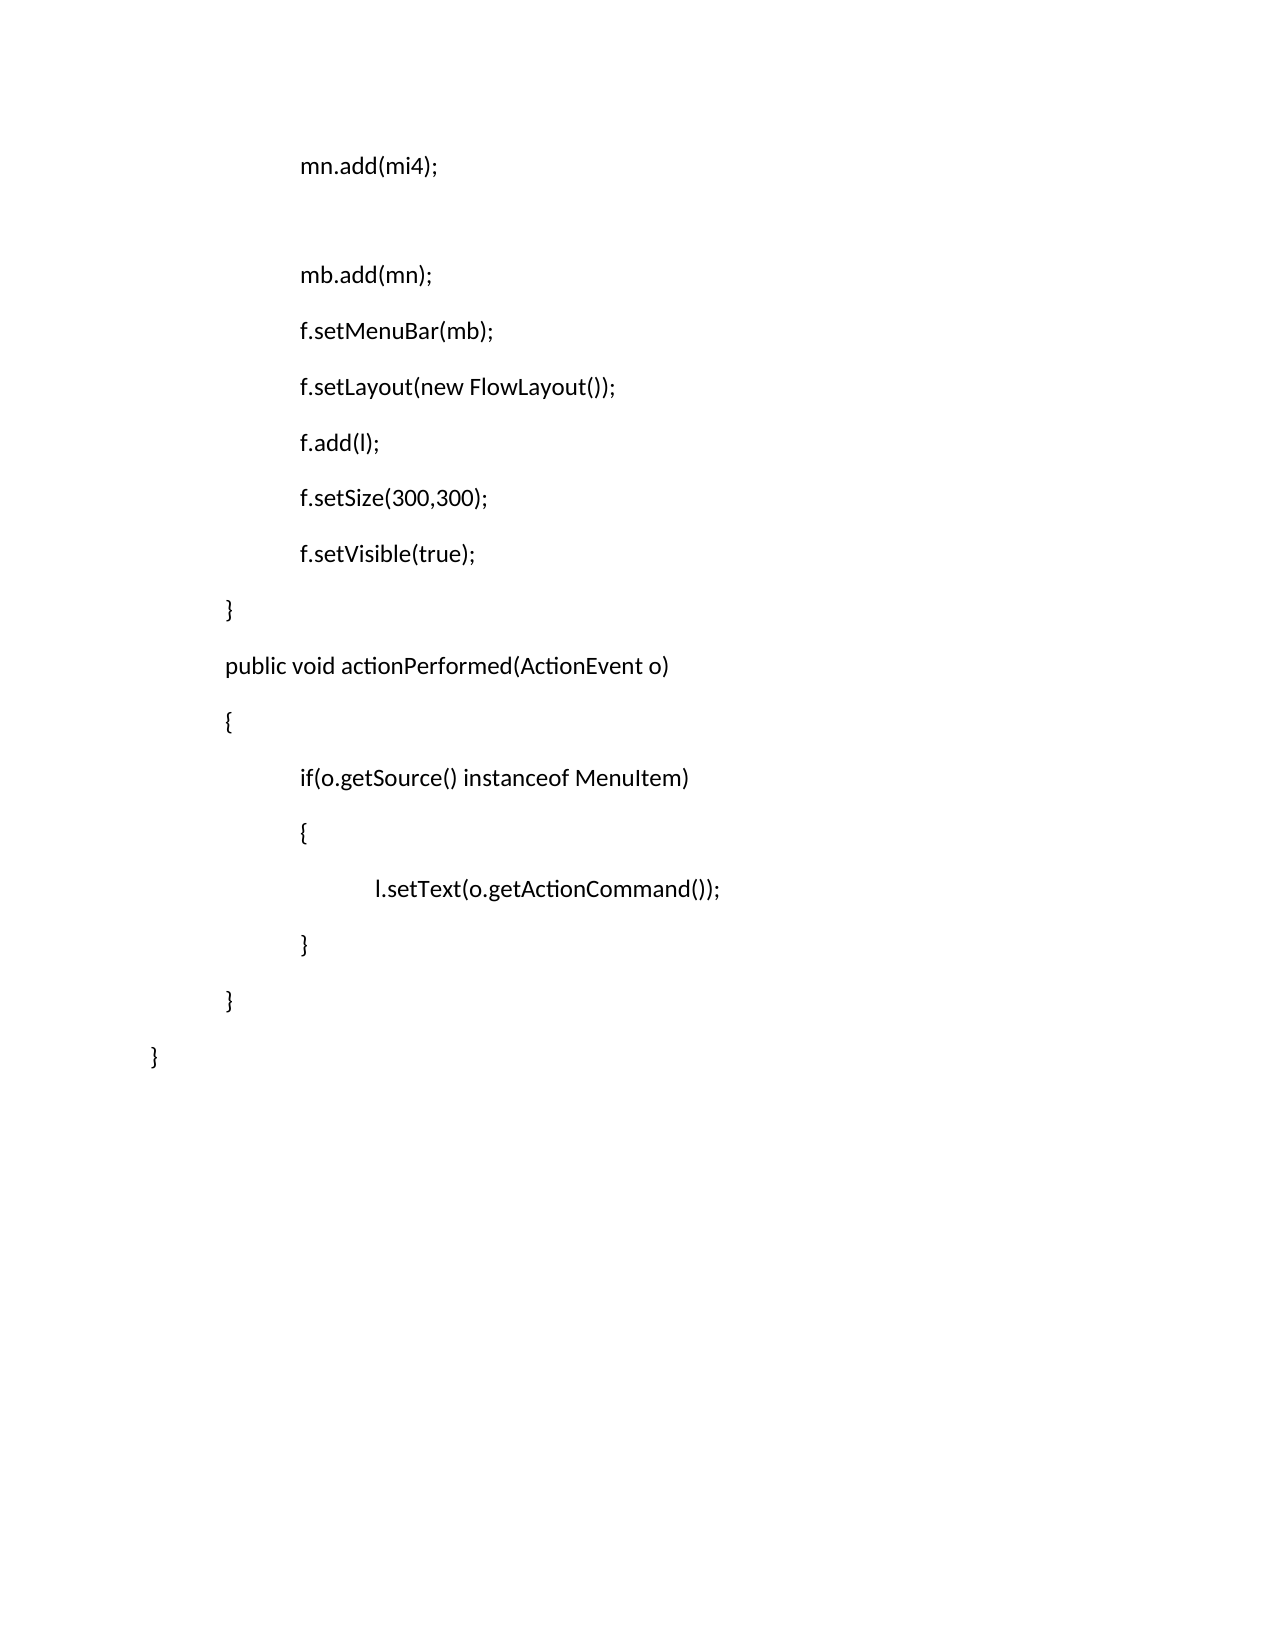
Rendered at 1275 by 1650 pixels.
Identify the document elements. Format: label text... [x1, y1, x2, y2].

text } [150, 985, 1125, 1016]
text f.setSize(300,300); [150, 482, 1125, 513]
text l.setText(o.getActionCommand()); [150, 873, 1125, 904]
text mb.add(mn); [150, 259, 1125, 290]
text mn.add(mi4); [150, 150, 1125, 181]
text } [150, 929, 1125, 960]
text f.setVisible(true); [150, 538, 1125, 569]
text { [150, 706, 1125, 736]
text f.setLayout(new FlowLayout()); [150, 371, 1125, 401]
text } [150, 594, 1125, 625]
text f.add(l); [150, 427, 1125, 457]
text public void actionPerformed(ActionEvent o) [150, 650, 1125, 681]
text f.setMenuBar(mb); [150, 315, 1125, 346]
text { [150, 817, 1125, 848]
text if(o.getSource() instanceof MenuItem) [150, 762, 1125, 792]
text } [150, 1041, 1125, 1071]
